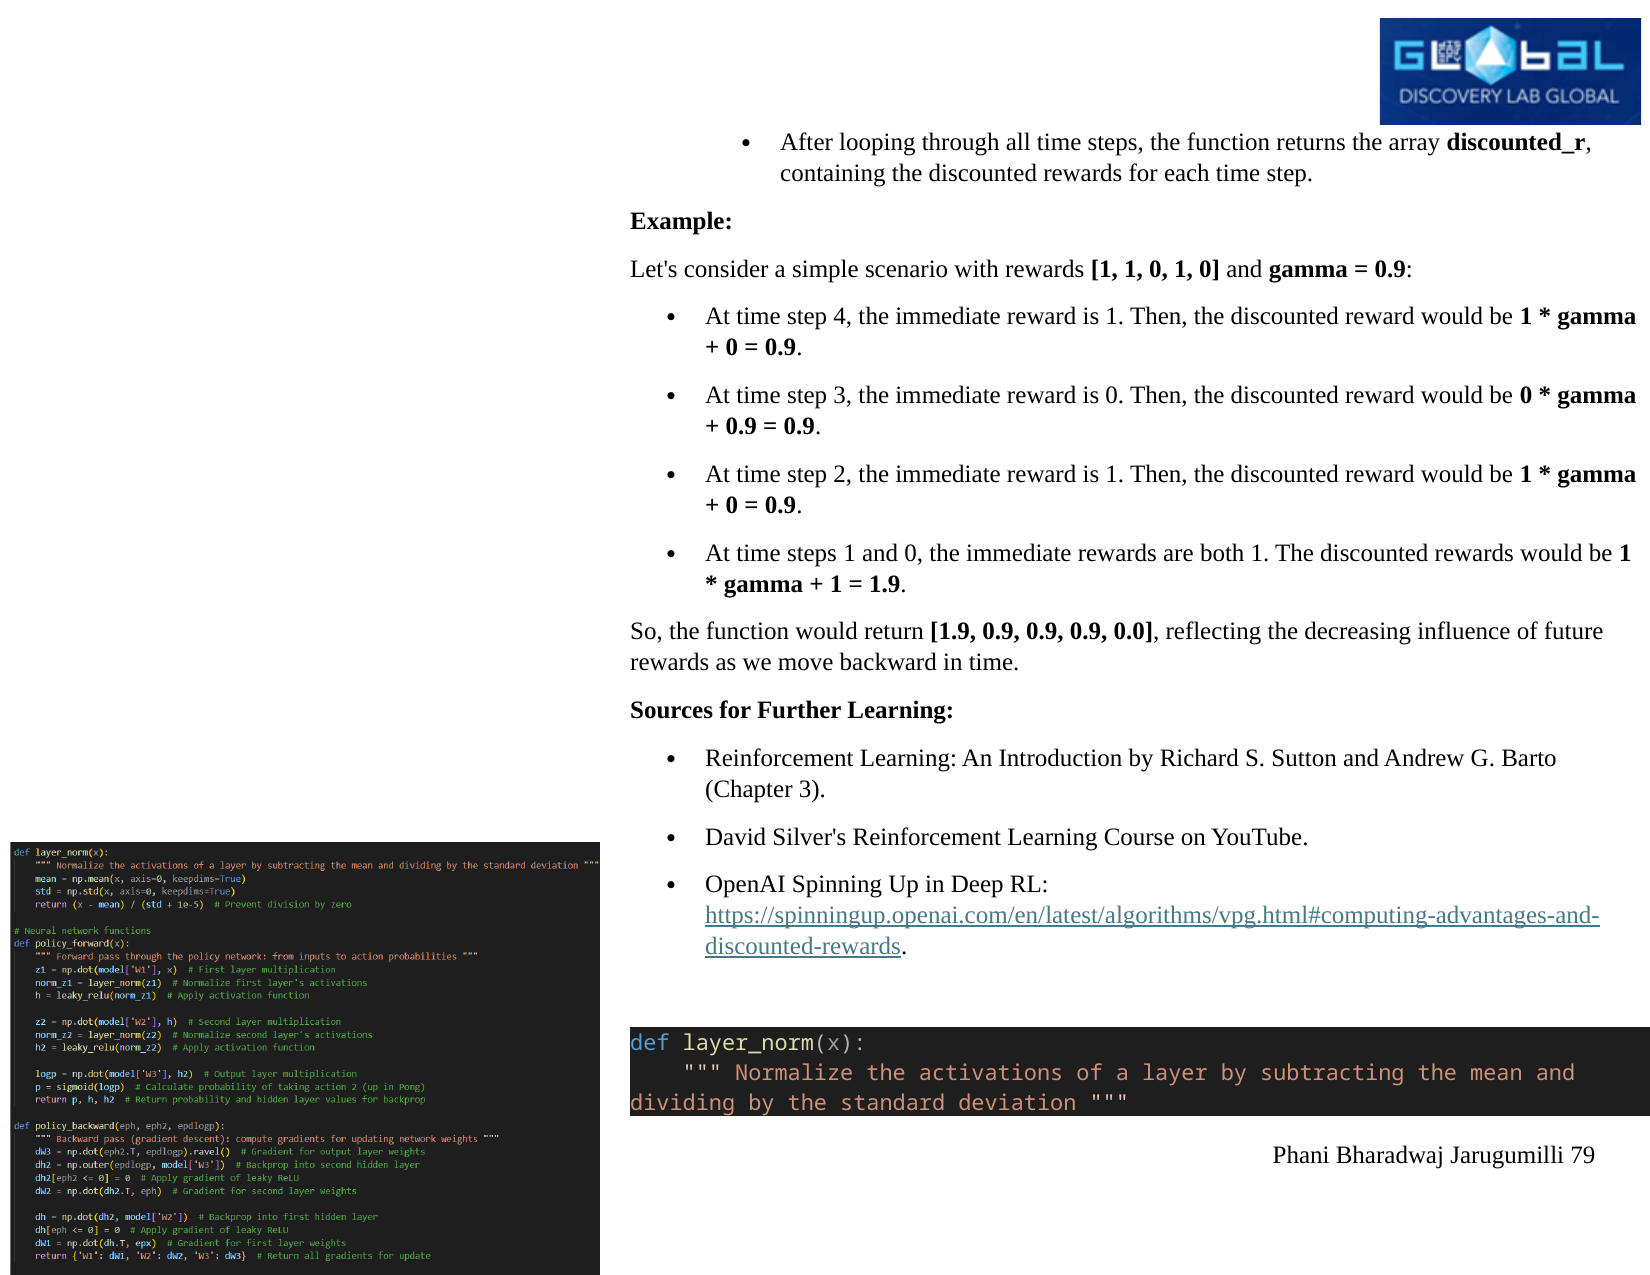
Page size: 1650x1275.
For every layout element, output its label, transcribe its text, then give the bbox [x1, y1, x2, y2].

list After looping through all time steps, the function returns the array discounted_r, containing the discounted rewards for each time step. [742, 106, 1650, 187]
list At time steps 1 and 0, the immediate rewards are both 1. The discounted rewards would be 1 * gamma + 1 = 1.9. [667, 538, 1650, 597]
text Sources for Further Learning: [630, 695, 1650, 724]
text """ Normalize the activations of a layer by subtracting the mean and dividing by the standard deviation """ [630, 1057, 1650, 1116]
text So, the function would return [1.9, 0.9, 0.9, 0.9, 0.0], reflecting the decreasing influence of future rewards as we move backward in time. [630, 616, 1650, 676]
list OpenAI Spinning Up in Deep RL: https://spinningup.openai.com/en/latest/algorithms/vpg.html#computing-advantages-and-discounted-rewards. [667, 869, 1650, 960]
text Example: [630, 206, 1650, 235]
list At time step 2, the immediate reward is 1. Then, the discounted reward would be 1 * gamma + 0 = 0.9. [667, 459, 1650, 519]
list David Silver's Reinforcement Learning Course on YouTube. [667, 822, 1650, 850]
list At time step 3, the immediate reward is 0. Then, the discounted reward would be 0 * gamma + 0.9 = 0.9. [667, 380, 1650, 440]
text def layer_norm(x): [630, 1027, 1650, 1057]
list Reinforcement Learning: An Introduction by Richard S. Sutton and Andrew G. Barto (Chapter 3). [667, 743, 1650, 803]
picture [1379, 18, 1642, 106]
picture [10, 842, 600, 1275]
list At time step 4, the immediate reward is 1. Then, the discounted reward would be 1 * gamma + 0 = 0.9. [667, 301, 1650, 361]
text Let's consider a simple scenario with rewards [1, 1, 0, 1, 0] and gamma = 0.9: [630, 254, 1650, 282]
